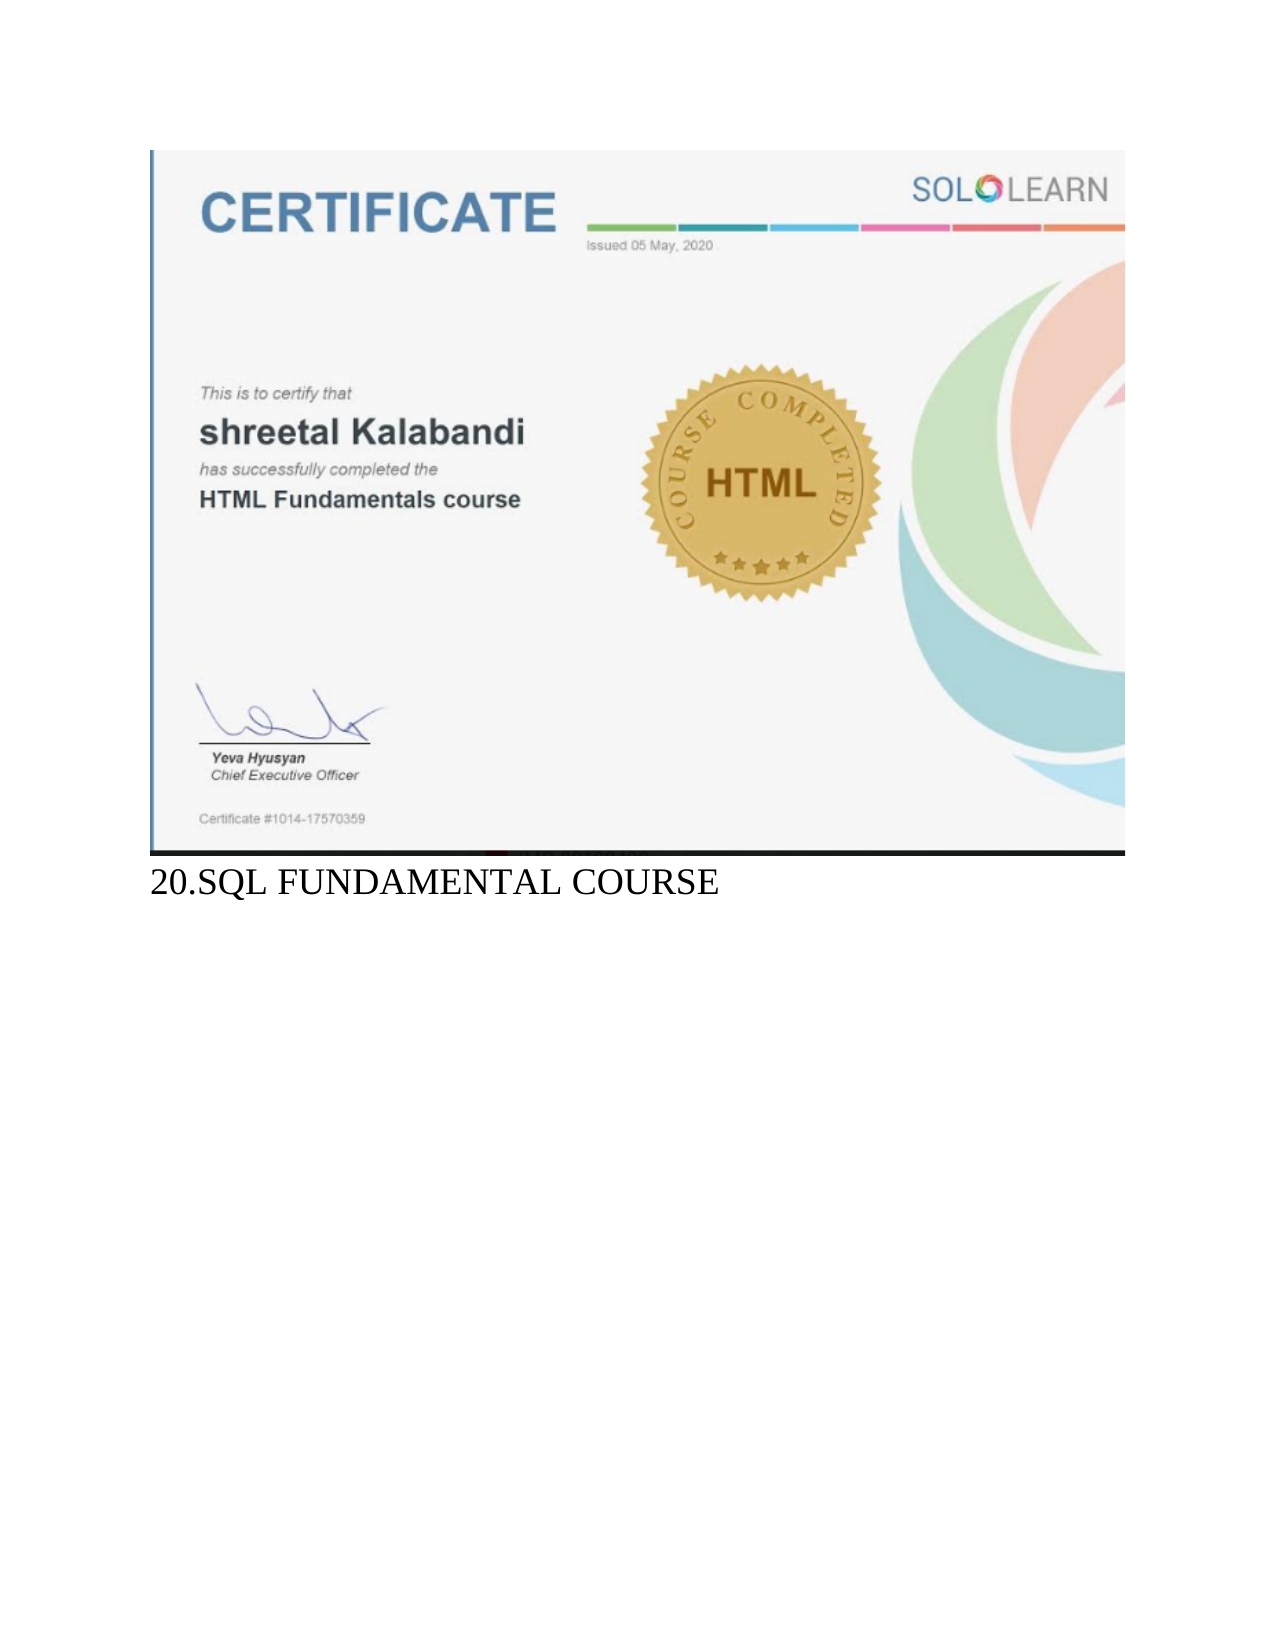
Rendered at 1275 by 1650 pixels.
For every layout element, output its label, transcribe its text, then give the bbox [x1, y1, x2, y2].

text 20.SQL FUNDAMENTAL COURSE [150, 859, 1125, 902]
picture [150, 150, 1125, 856]
